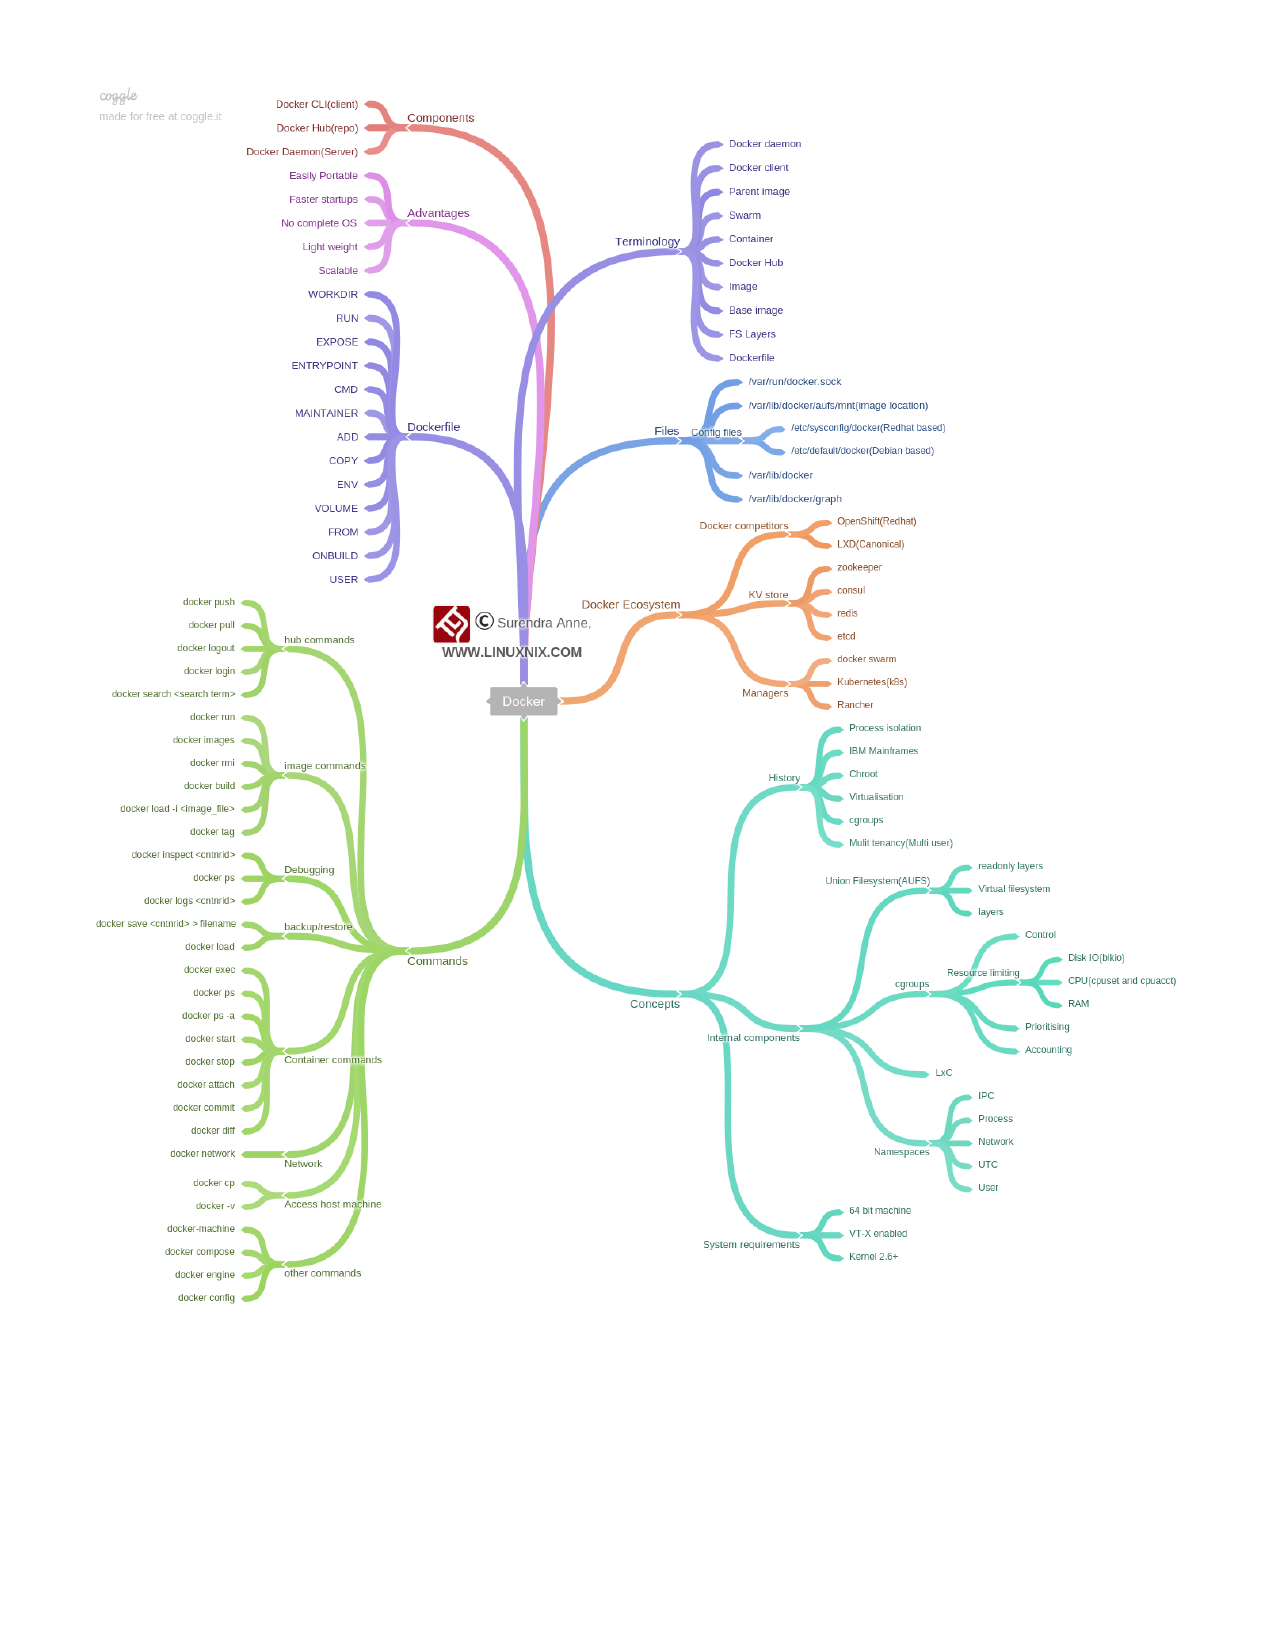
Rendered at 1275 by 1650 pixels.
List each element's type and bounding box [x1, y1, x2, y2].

picture [75, 75, 1200, 1330]
